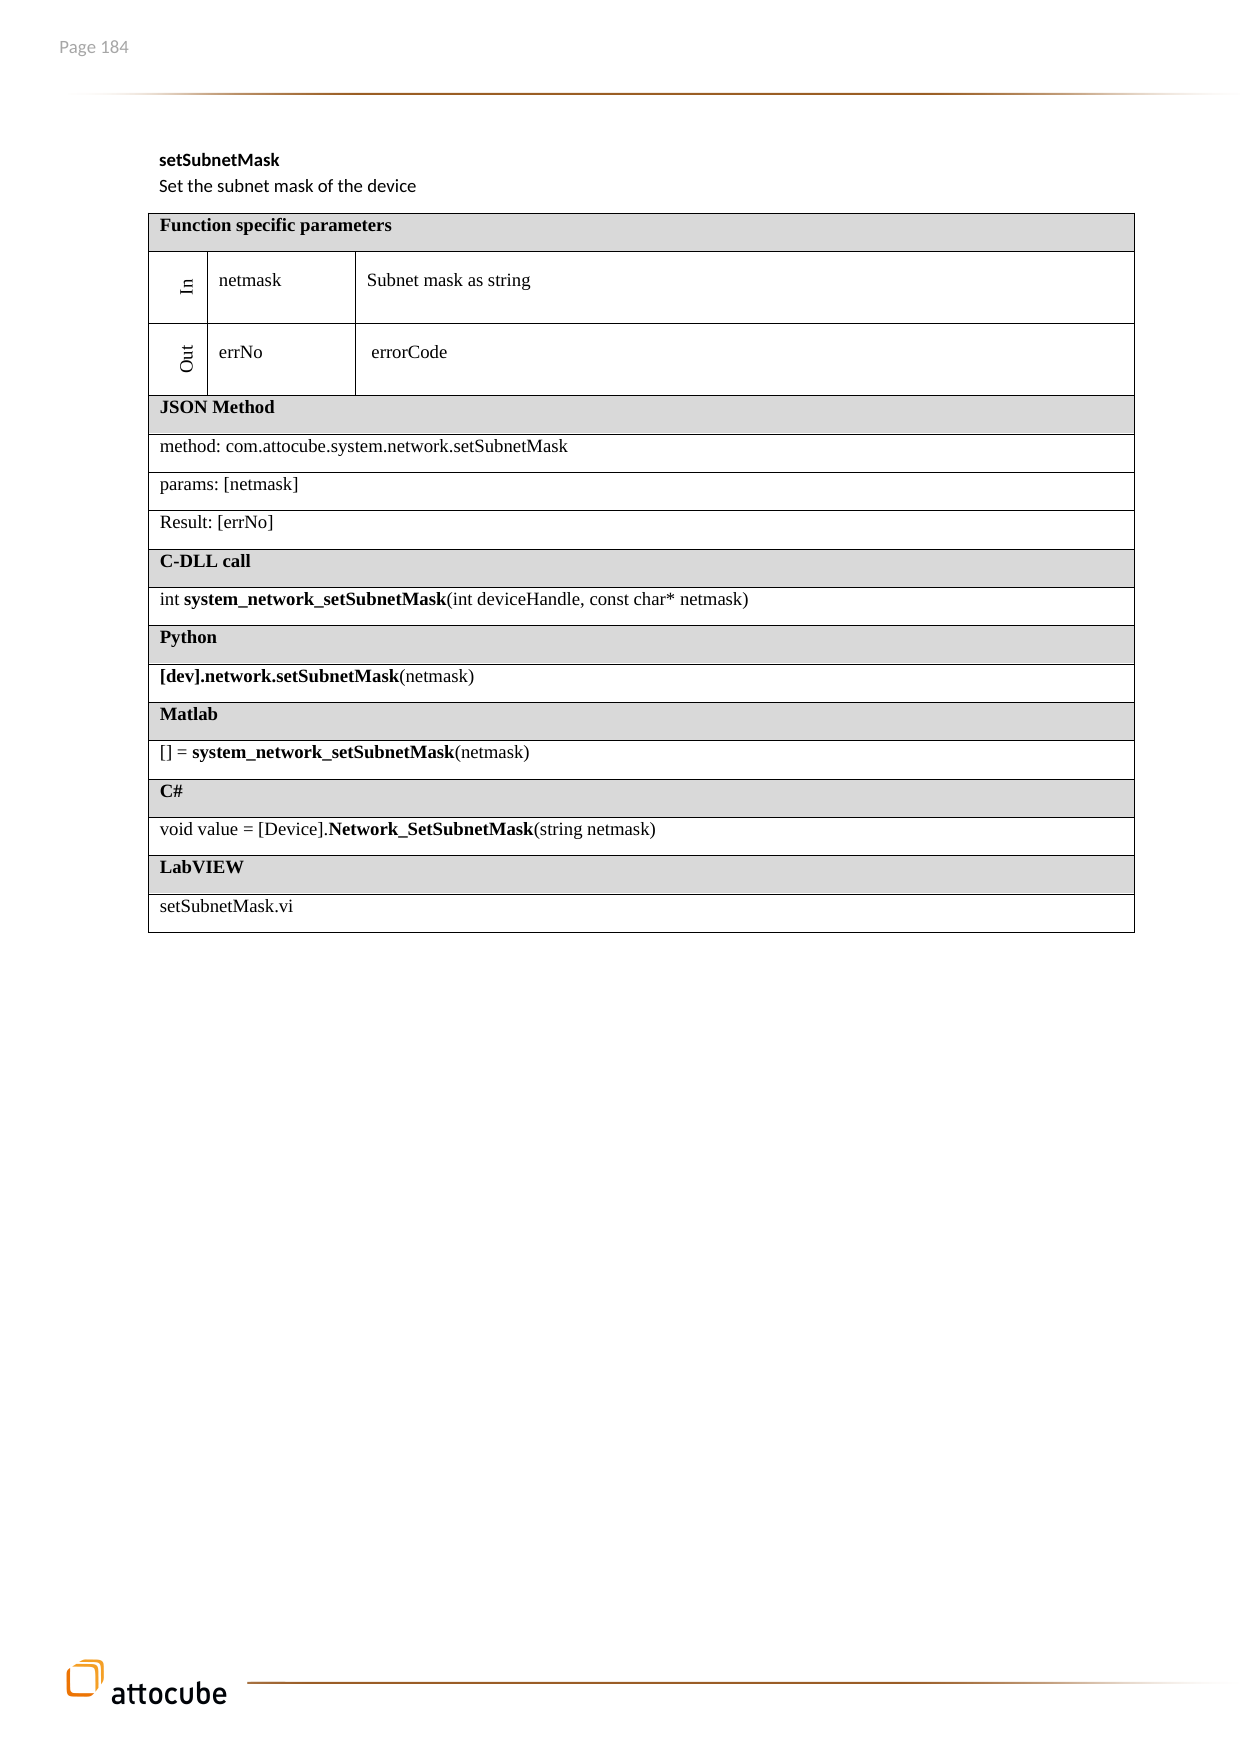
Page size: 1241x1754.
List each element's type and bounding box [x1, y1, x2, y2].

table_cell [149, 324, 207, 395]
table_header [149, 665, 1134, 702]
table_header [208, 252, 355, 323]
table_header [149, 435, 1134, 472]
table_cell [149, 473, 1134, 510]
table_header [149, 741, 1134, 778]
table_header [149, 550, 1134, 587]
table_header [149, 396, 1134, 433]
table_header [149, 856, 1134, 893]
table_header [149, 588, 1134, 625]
picture [10, 1651, 1240, 1711]
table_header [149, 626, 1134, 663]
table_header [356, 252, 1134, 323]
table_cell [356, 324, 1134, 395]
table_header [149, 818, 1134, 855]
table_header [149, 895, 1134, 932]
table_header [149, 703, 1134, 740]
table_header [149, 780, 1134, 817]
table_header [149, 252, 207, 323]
picture [68, 82, 1241, 108]
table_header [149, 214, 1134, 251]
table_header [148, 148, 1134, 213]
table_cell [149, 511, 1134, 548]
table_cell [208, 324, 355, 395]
